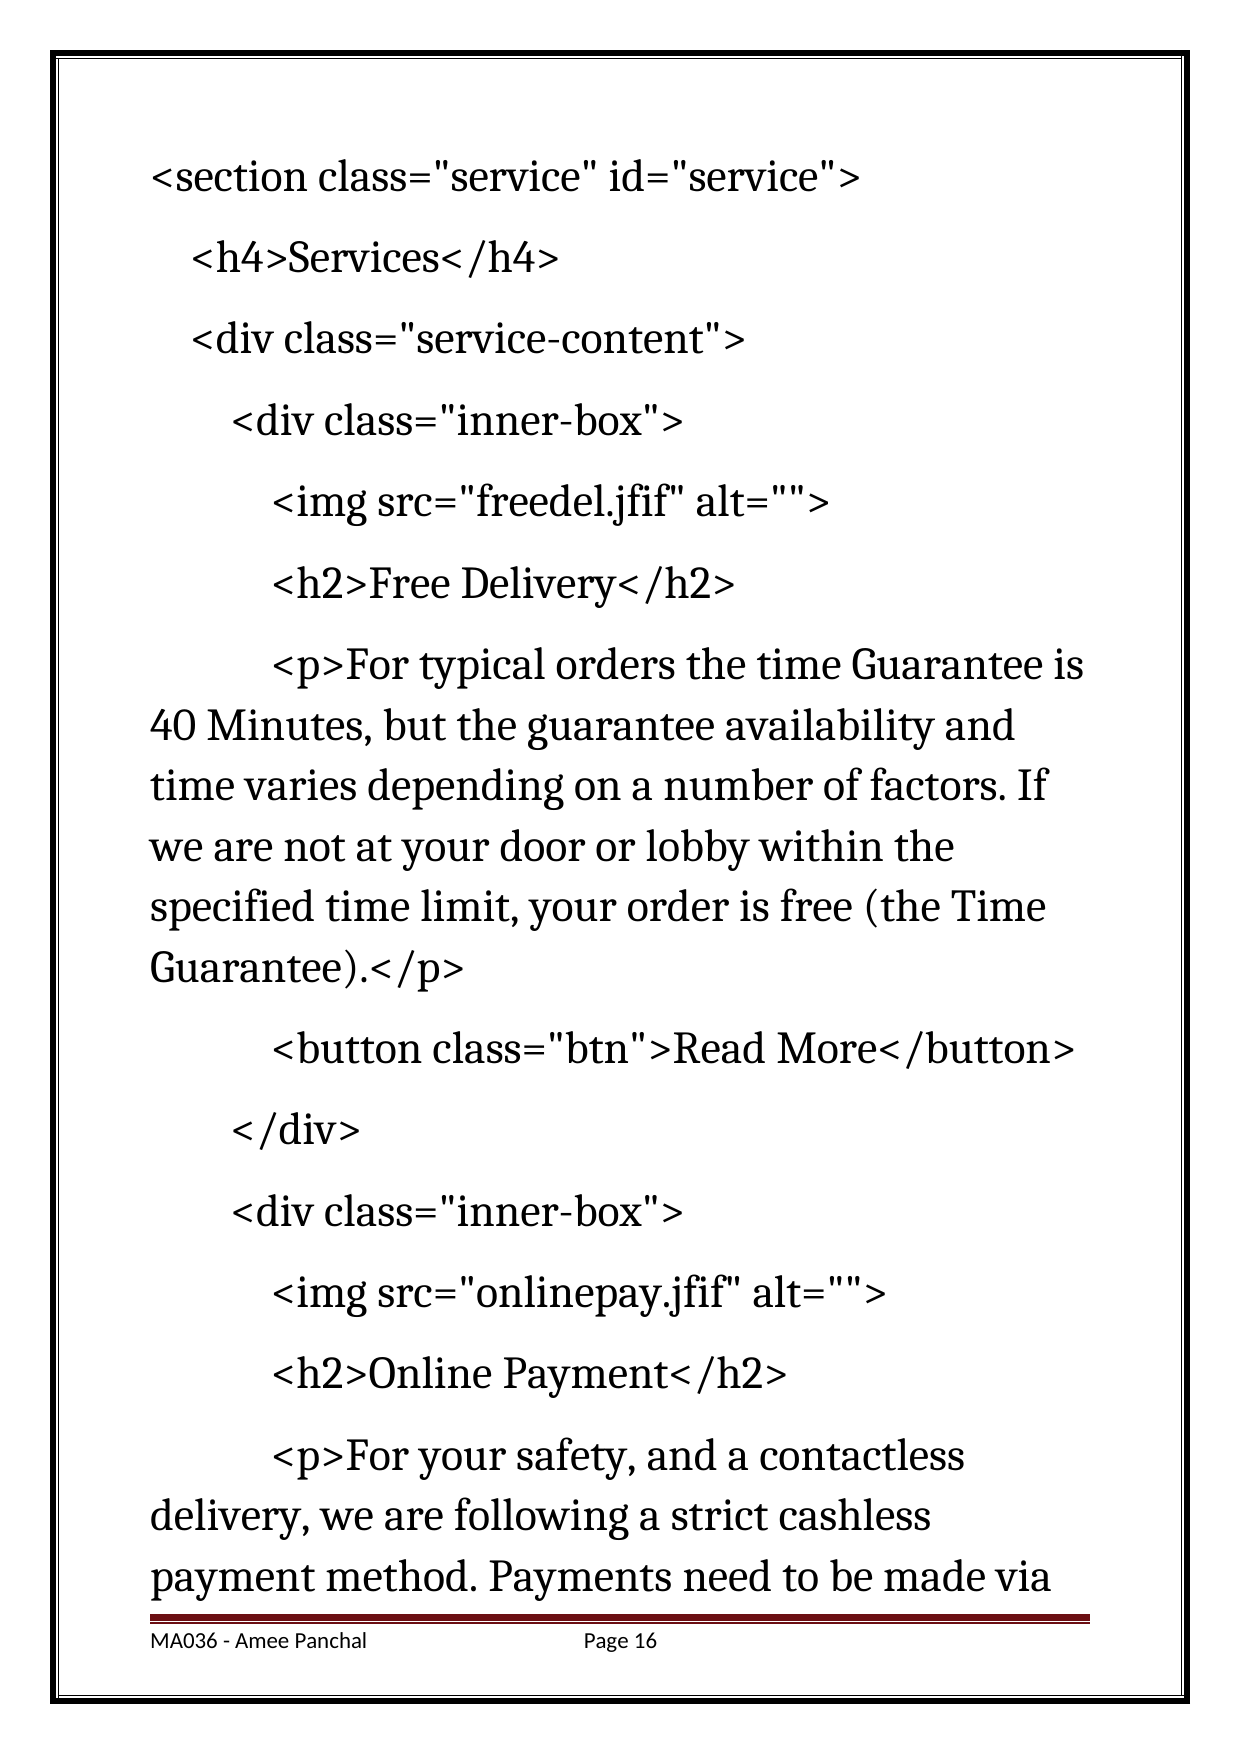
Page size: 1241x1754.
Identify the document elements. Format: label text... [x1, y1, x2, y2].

text <button class="btn">Read More</button> [150, 1022, 1090, 1075]
text <section class="service" id="service"> [150, 150, 1090, 203]
text <img src="onlinepay.jfif" alt=""> [150, 1266, 1090, 1319]
text <p>For typical orders the time Guarantee is 40 Minutes, but the guarantee availability and time varies depending on a number of factors. If we are not at your door or lobby within the specified time limit, your order is free (the Time Guarantee).</p> [150, 638, 1090, 993]
text <h4>Services</h4> [150, 231, 1090, 284]
text <h2>Online Payment</h2> [150, 1347, 1090, 1400]
text <div class="inner-box"> [150, 1185, 1090, 1237]
text <div class="inner-box"> [150, 394, 1090, 447]
text <div class="service-content"> [150, 313, 1090, 365]
text <h2>Free Delivery</h2> [150, 557, 1090, 609]
text </div> [150, 1103, 1090, 1156]
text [150, 1429, 1090, 1603]
text <img src="freedel.jfif" alt=""> [150, 475, 1090, 528]
